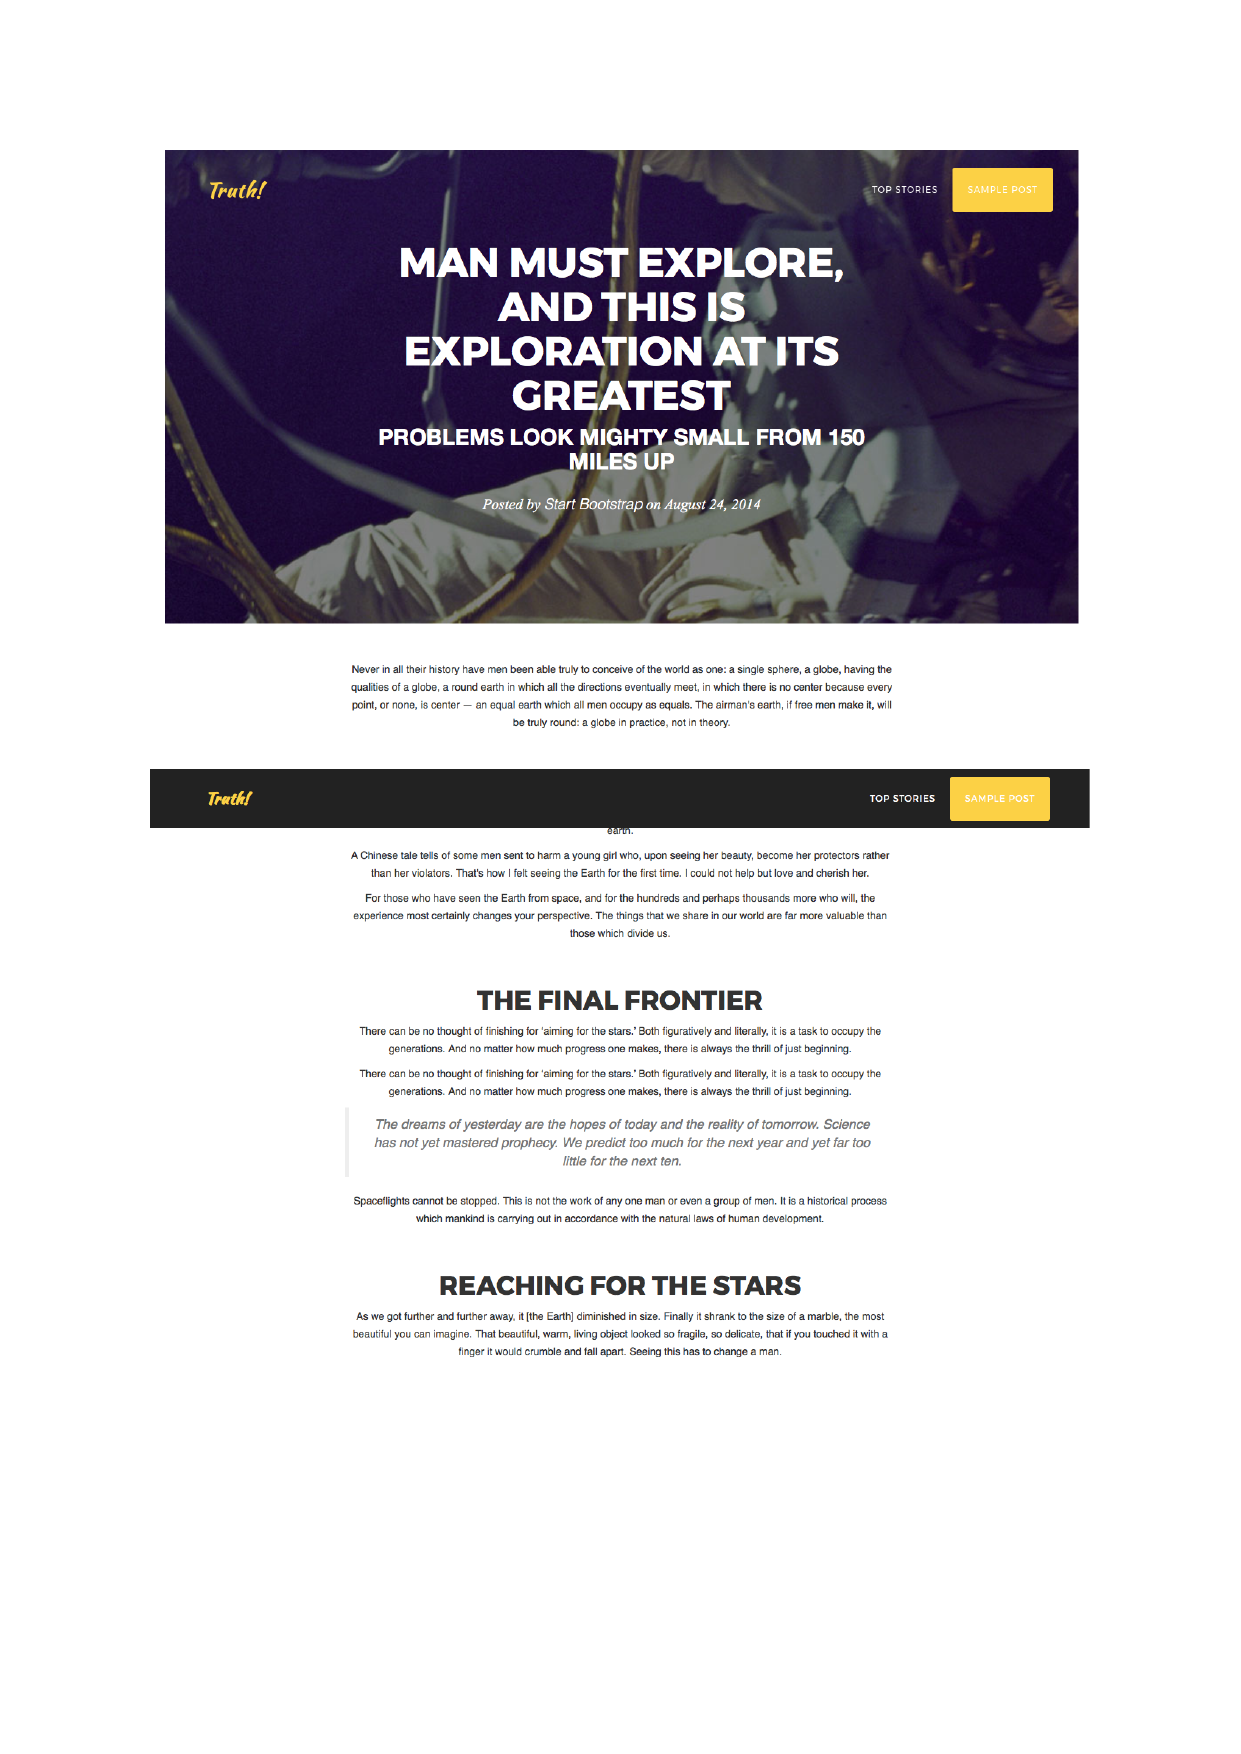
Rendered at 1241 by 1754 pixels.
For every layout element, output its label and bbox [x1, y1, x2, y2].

picture [150, 769, 1090, 1357]
picture [150, 150, 1090, 739]
